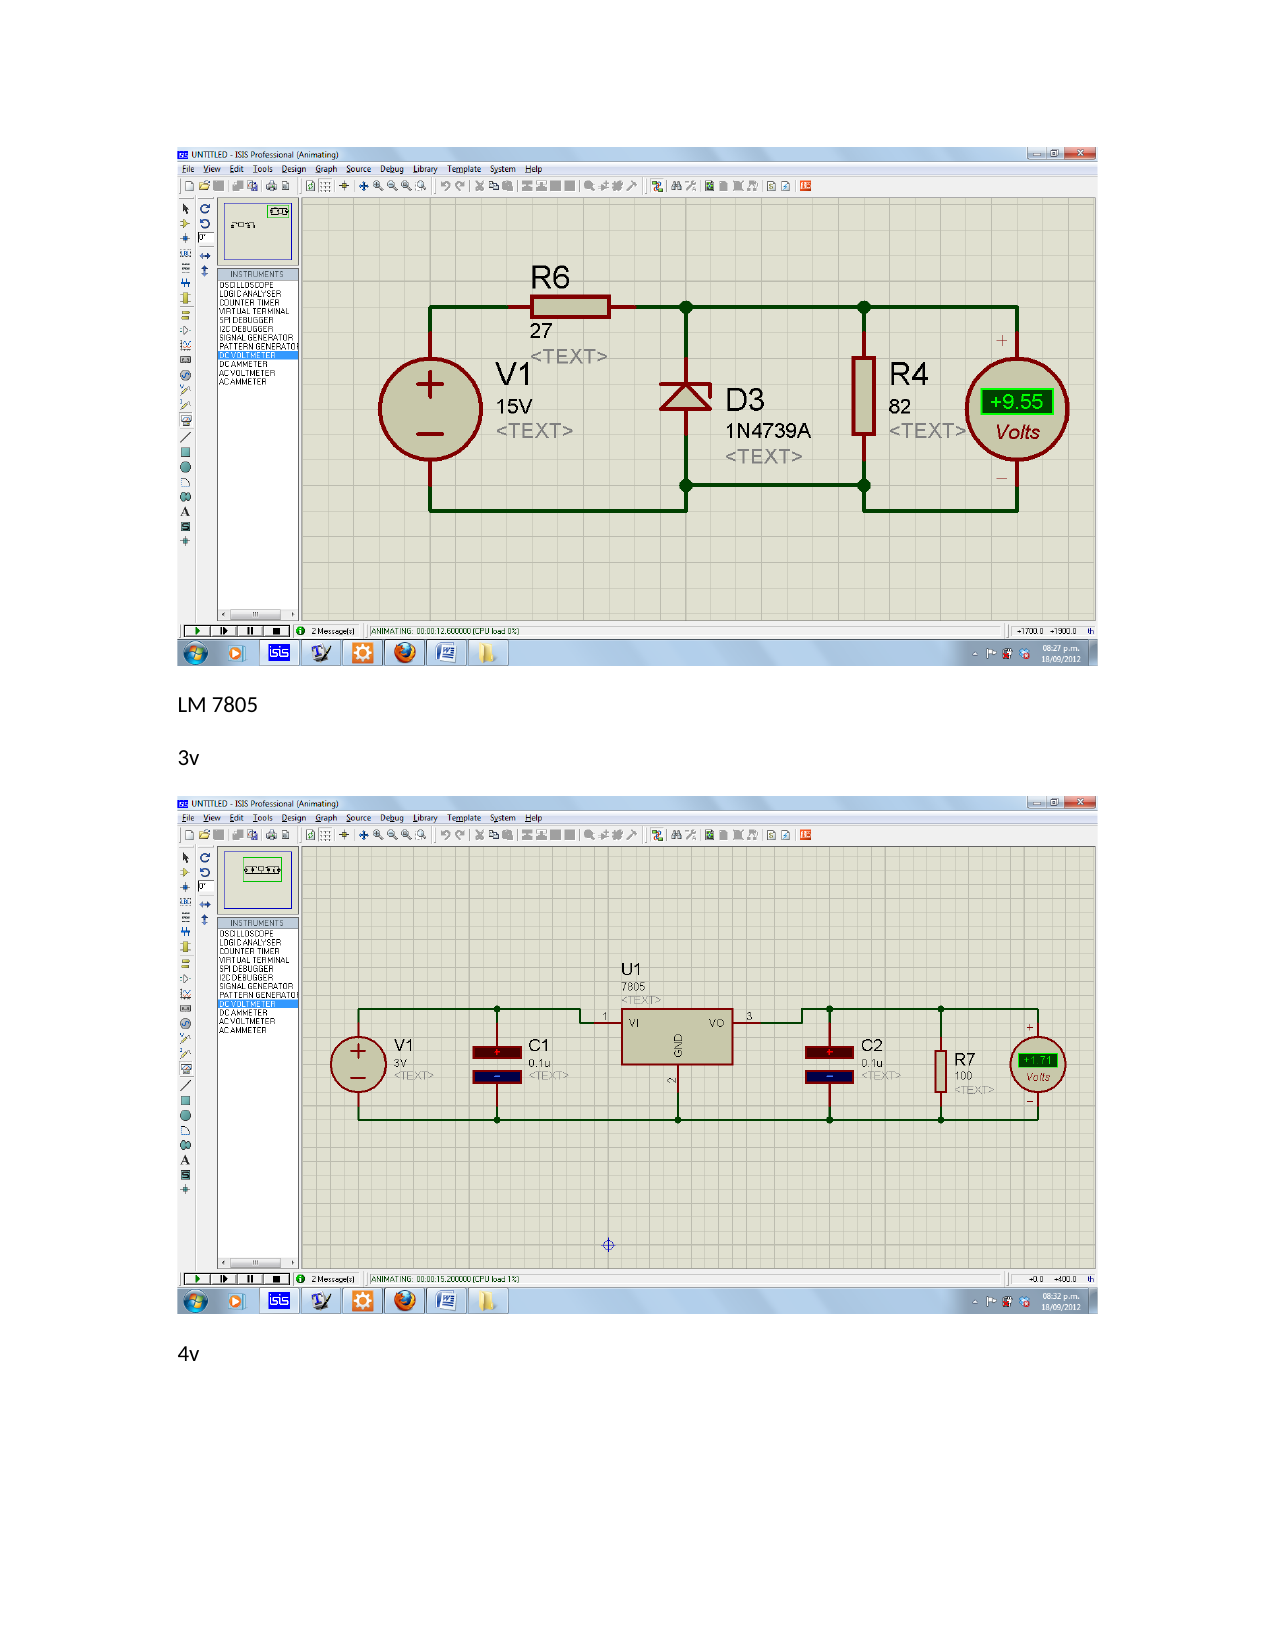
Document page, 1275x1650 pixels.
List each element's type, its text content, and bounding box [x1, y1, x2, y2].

picture [177, 796, 1098, 1314]
picture [177, 147, 1098, 666]
text LM 7805 [177, 690, 1098, 718]
text 3v [177, 743, 1098, 771]
text 4v [177, 1339, 1098, 1367]
